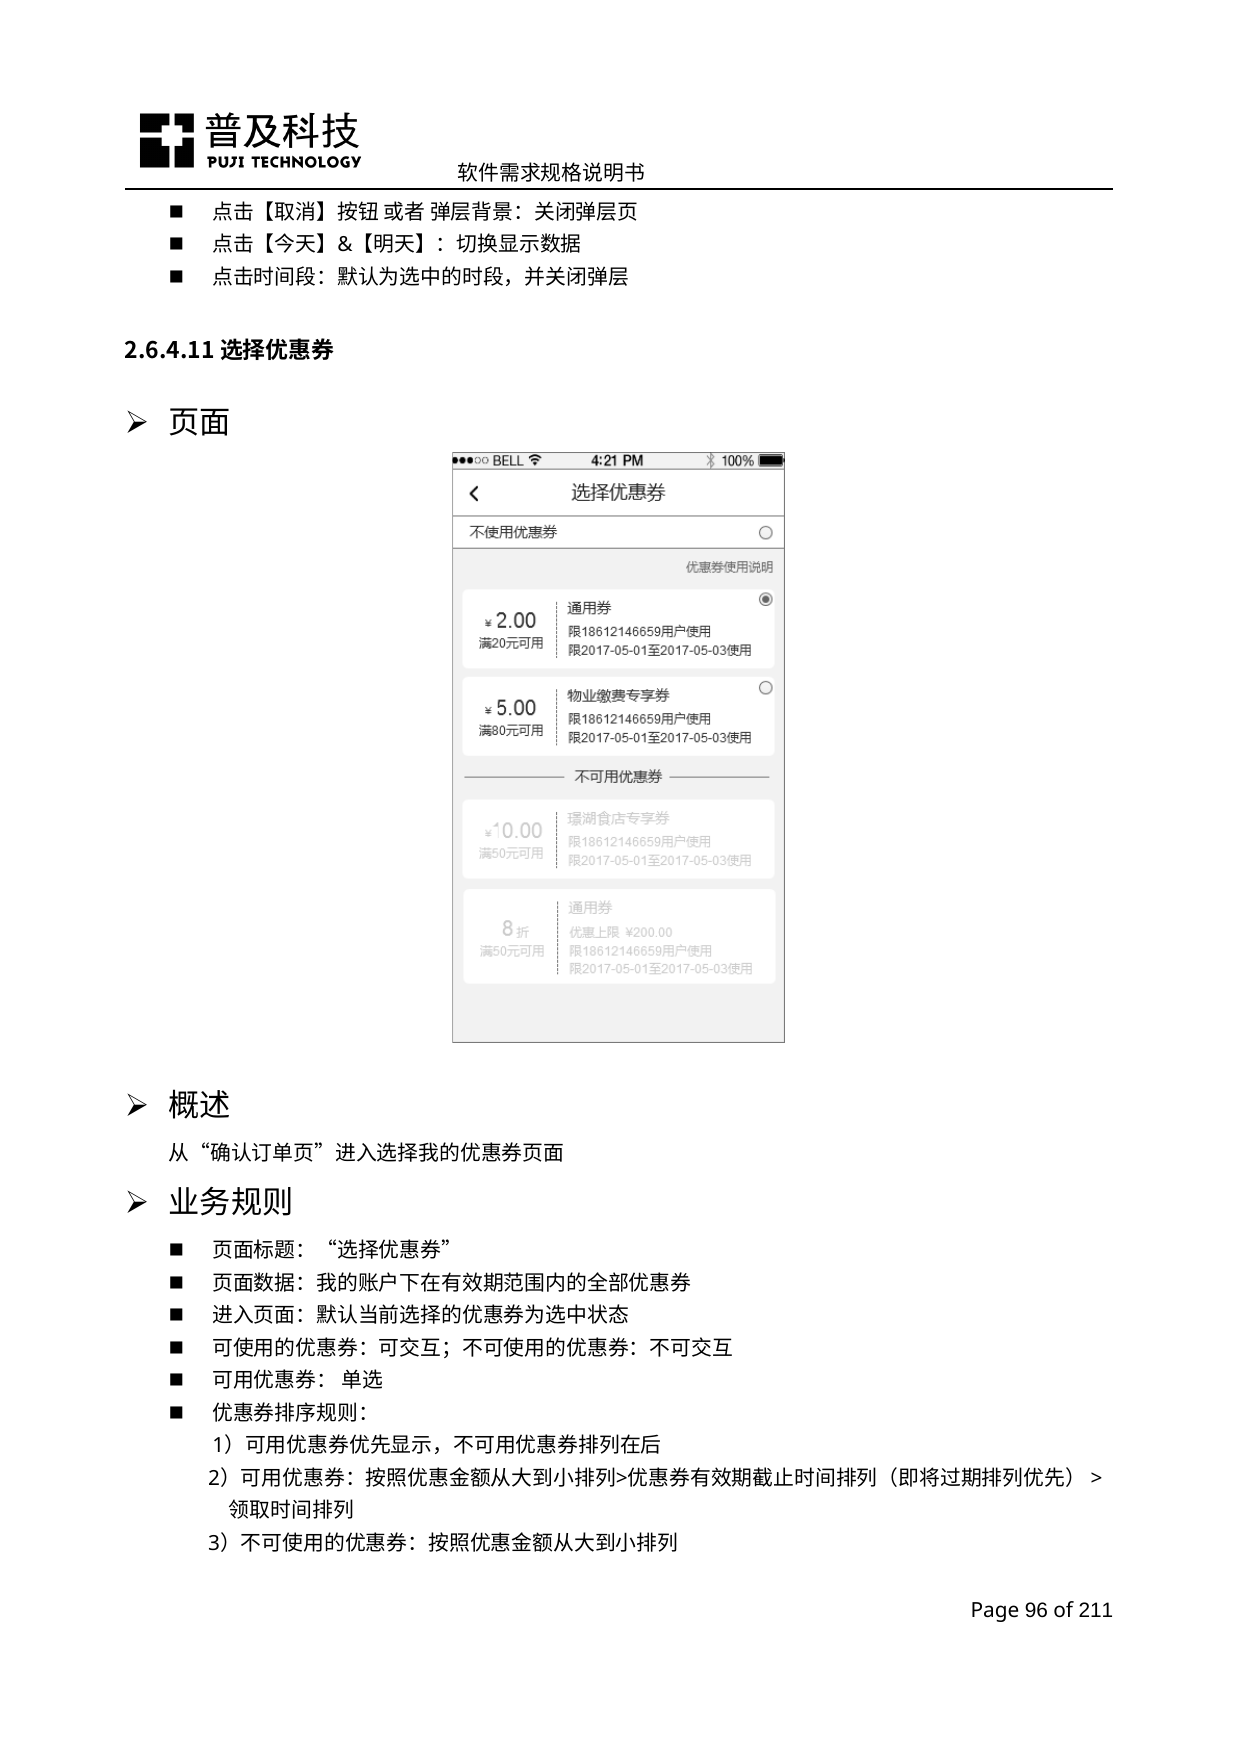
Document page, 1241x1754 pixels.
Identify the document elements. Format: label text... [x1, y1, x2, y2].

picture [452, 452, 785, 1043]
list 点击时间段：默认为选中的时段，并关闭弹层 [168, 259, 1113, 291]
list 进入页面：默认当前选择的优惠券为选中状态 [168, 1297, 1113, 1330]
picture [124, 103, 365, 180]
list 页面 [124, 387, 1113, 452]
list 页面标题：“选择优惠券” [168, 1232, 1113, 1265]
list 点击【今天】&【明天】：切换显示数据 [168, 226, 1113, 259]
list 可用优惠券： 单选 [168, 1362, 1113, 1395]
list 点击【取消】按钮 或者 弹层背景：关闭弹层页 [168, 194, 1113, 226]
list 业务规则 [124, 1167, 1113, 1232]
list 概述 [124, 1070, 1113, 1135]
list 优惠券排序规则： [168, 1395, 1113, 1427]
list 从“确认订单页”进入选择我的优惠券页面 [168, 1135, 1113, 1167]
list 1）可用优惠券优先显示，不可用优惠券排列在后 [212, 1427, 1113, 1460]
text 2）可用优惠券：按照优惠金额从大到小排列>优惠券有效期截止时间排列（即将过期排列优先） > 领取时间排列 [208, 1460, 1113, 1525]
subtitle 选择优惠券 [124, 316, 1113, 381]
list 页面数据：我的账户下在有效期范围内的全部优惠券 [168, 1265, 1113, 1297]
list 可使用的优惠券：可交互；不可使用的优惠券：不可交互 [168, 1330, 1113, 1362]
text 3）不可使用的优惠券：按照优惠金额从大到小排列 [124, 1525, 1113, 1557]
